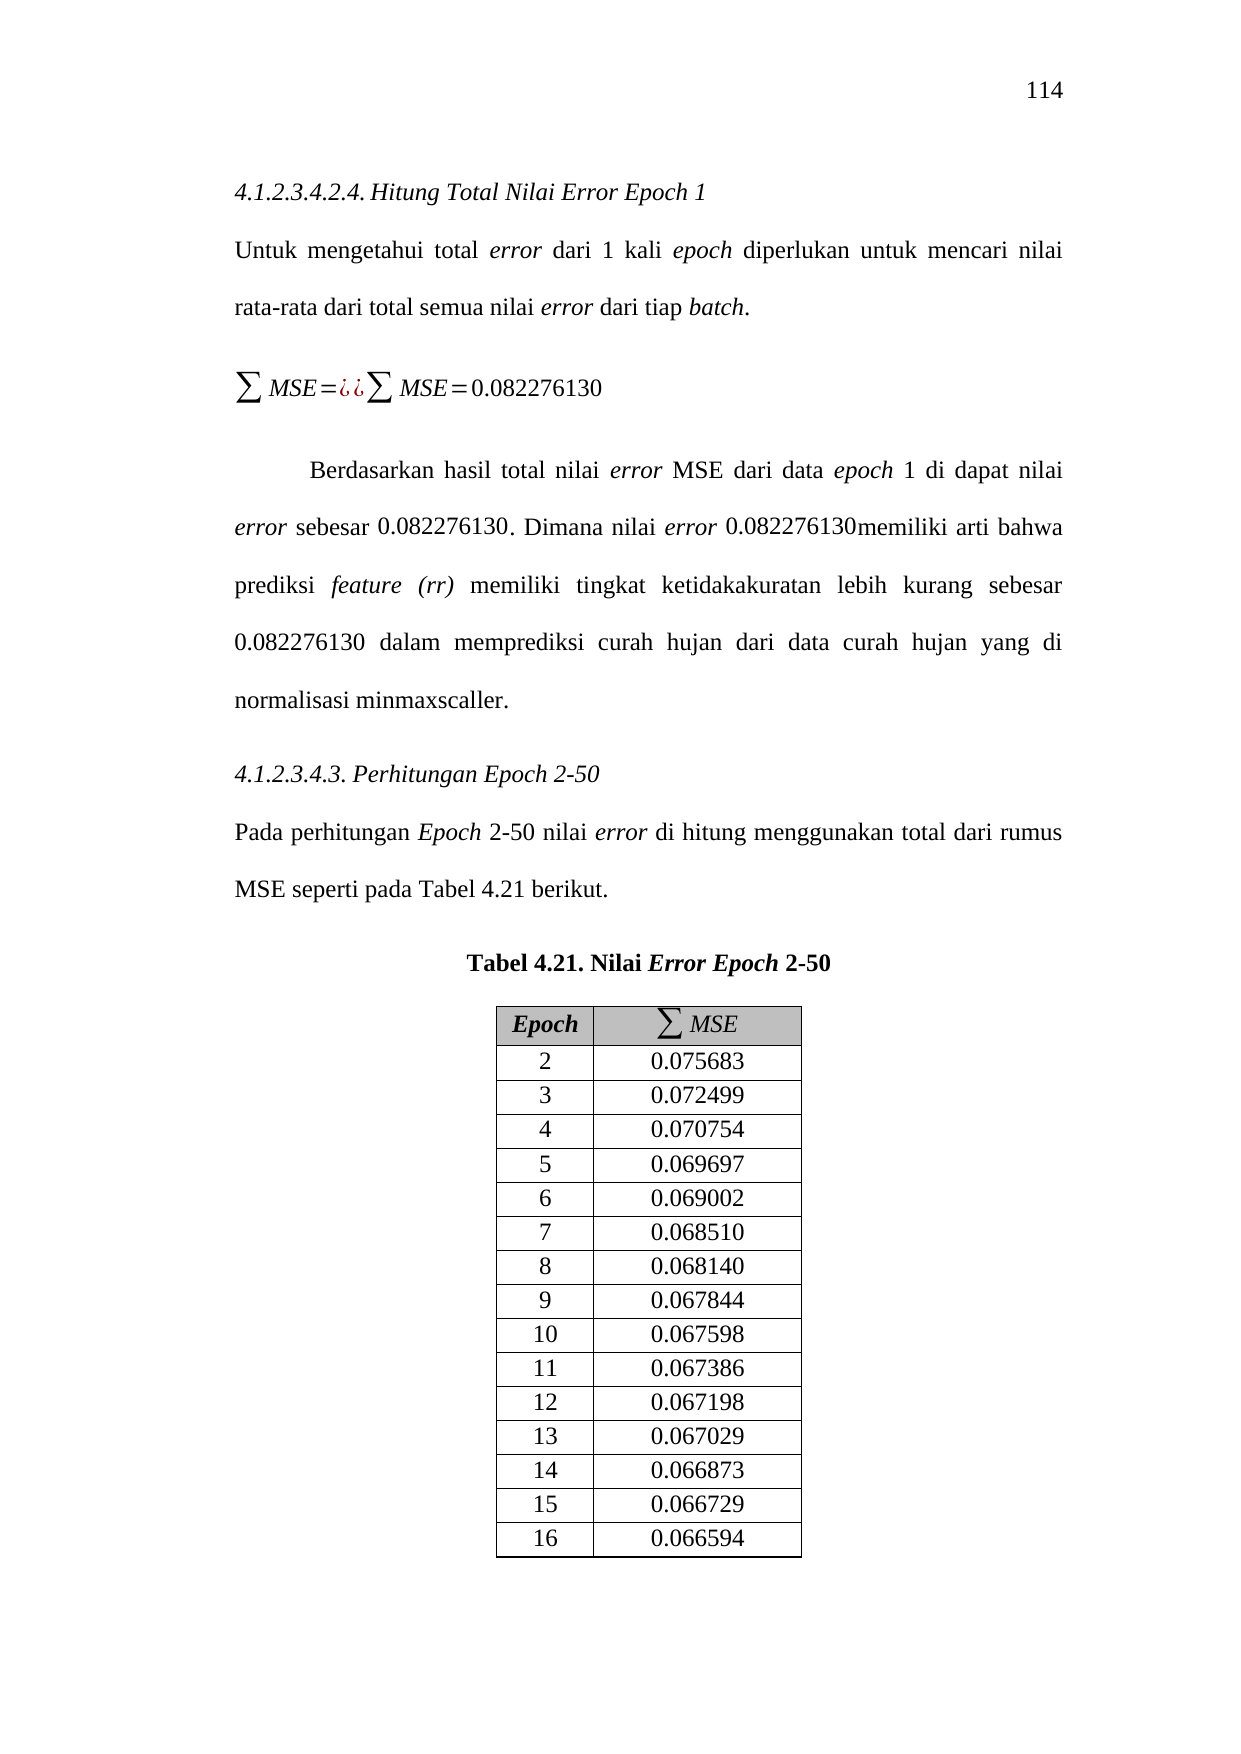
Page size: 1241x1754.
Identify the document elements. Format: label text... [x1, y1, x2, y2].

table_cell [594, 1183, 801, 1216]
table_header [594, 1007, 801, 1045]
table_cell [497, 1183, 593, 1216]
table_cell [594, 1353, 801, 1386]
subtitle Hitung Total Nilai Error Epoch 1 [234, 177, 1063, 206]
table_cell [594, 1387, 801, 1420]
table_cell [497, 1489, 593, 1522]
subtitle Perhitungan Epoch 2-50 [234, 759, 1063, 788]
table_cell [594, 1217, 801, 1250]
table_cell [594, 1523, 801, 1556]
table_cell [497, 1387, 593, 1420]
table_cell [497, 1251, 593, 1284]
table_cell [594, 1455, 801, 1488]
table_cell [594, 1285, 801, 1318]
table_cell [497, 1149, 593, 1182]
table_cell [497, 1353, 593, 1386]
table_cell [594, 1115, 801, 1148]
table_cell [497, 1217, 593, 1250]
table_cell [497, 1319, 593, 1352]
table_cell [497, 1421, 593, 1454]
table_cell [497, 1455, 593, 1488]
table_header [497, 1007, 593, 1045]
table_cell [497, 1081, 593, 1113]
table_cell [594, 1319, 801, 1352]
text Untuk mengetahui total error dari 1 kali epoch diperlukan untuk mencari nilai rata-rata dari total semua nilai error dari tiap batch. [234, 235, 1063, 321]
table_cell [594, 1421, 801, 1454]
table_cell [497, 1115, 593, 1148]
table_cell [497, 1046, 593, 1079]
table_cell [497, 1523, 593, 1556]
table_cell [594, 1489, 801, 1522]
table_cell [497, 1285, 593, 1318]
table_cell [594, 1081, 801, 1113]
text Berdasarkan hasil total nilai error MSE dari data epoch 1 di dapat nilai error sebesar . Dimana nilai error memiliki arti bahwa prediksi feature (rr) memiliki tingkat ketidakakuratan lebih kurang sebesar dalam memprediksi curah hujan dari data curah hujan yang di normalisasi minmaxscaller. [234, 455, 1063, 714]
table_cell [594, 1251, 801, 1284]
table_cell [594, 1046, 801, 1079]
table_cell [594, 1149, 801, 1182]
